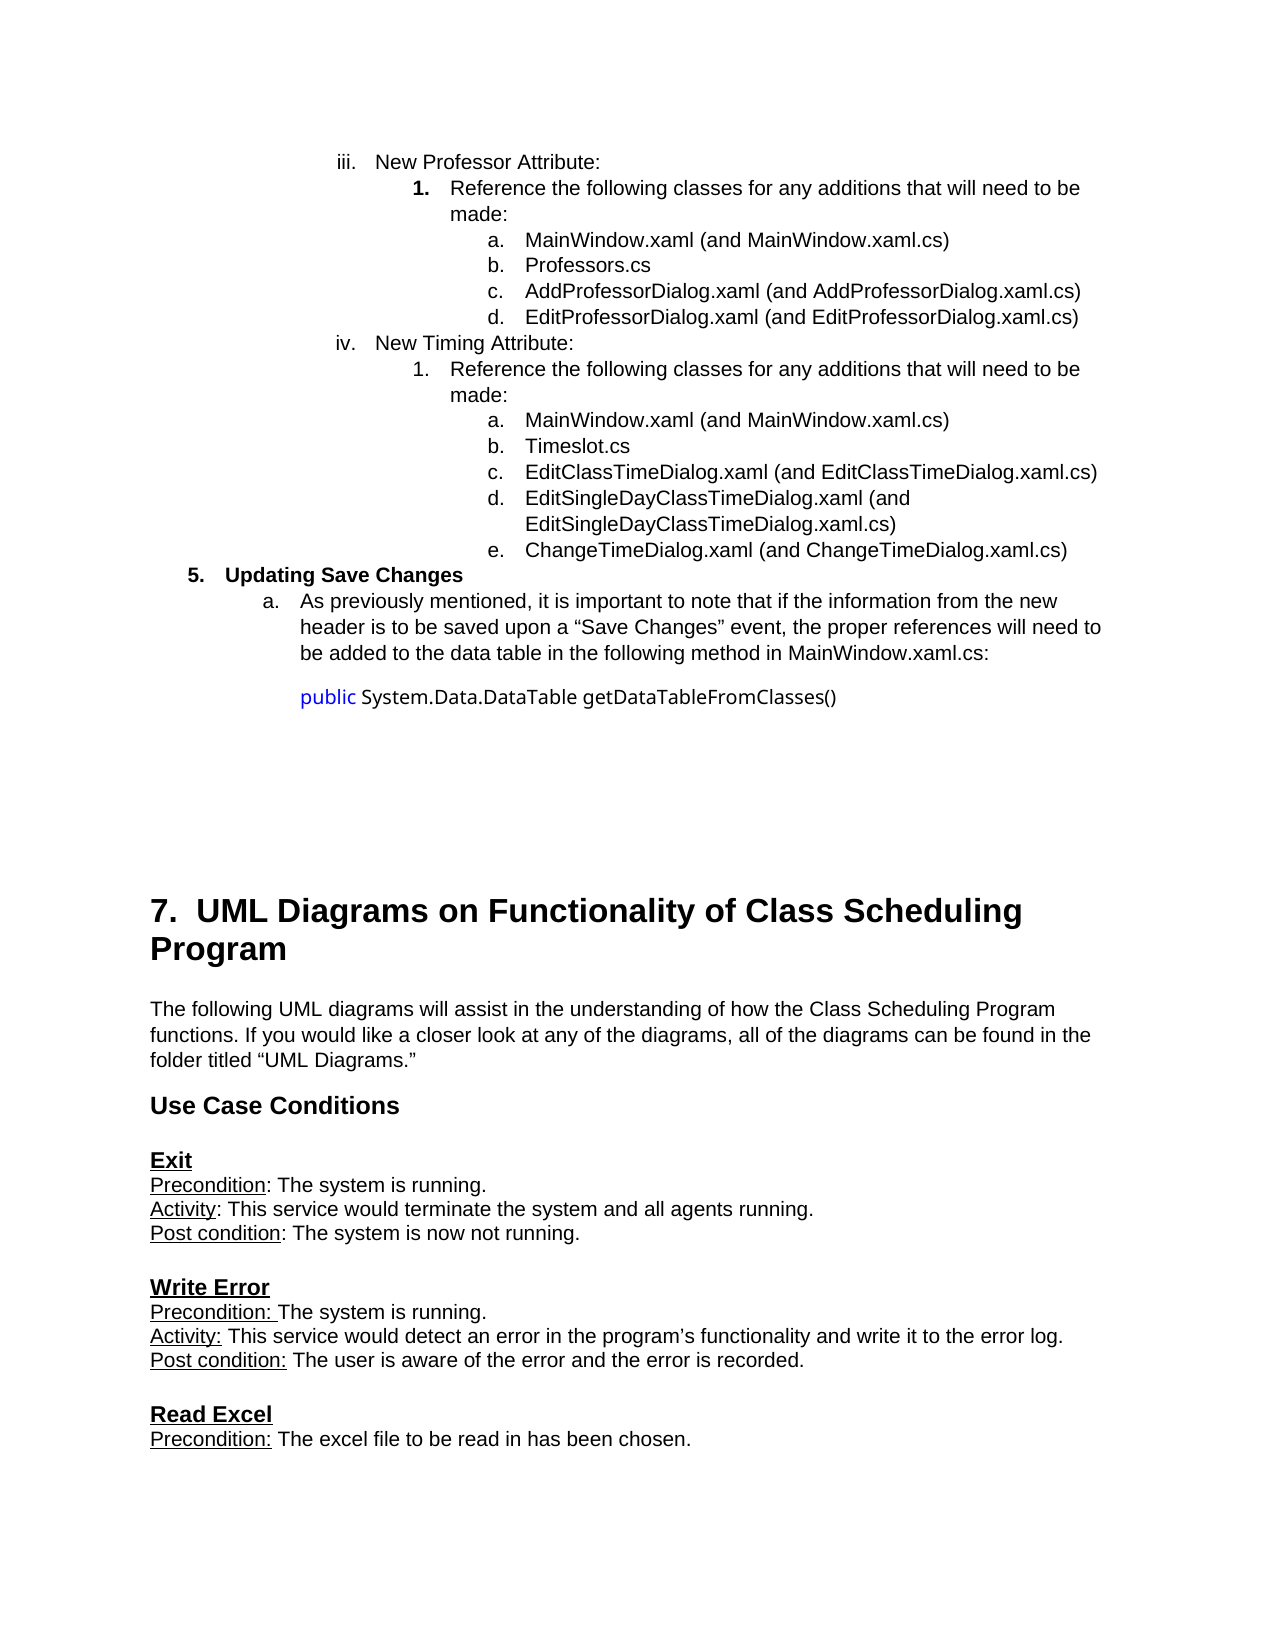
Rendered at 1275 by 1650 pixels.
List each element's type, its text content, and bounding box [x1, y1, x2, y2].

list MainWindow.xaml (and MainWindow.xaml.cs) [487, 227, 1125, 251]
list As previously mentioned, it is important to note that if the information from the new header is to be saved upon a “Save Changes” event, the proper references will need to be added to the data table in the following method in MainWindow.xaml.cs: [262, 589, 1125, 665]
text Precondition: The system is running. [150, 1173, 1125, 1197]
list ChangeTimeDialog.xaml (and ChangeTimeDialog.xaml.cs) [487, 537, 1125, 561]
list New Professor Attribute: [356, 150, 1125, 174]
text Use Case Conditions [150, 1091, 1125, 1119]
text Precondition: The excel file to be read in has been chosen. [150, 1427, 1125, 1451]
list EditSingleDayClassTimeDialog.xaml (and EditSingleDayClassTimeDialog.xaml.cs) [487, 486, 1125, 536]
list Reference the following classes for any additions that will need to be made: [412, 176, 1125, 226]
text Read Excel [150, 1401, 1125, 1427]
text Activity: This service would detect an error in the program’s functionality and write it to the error log. [150, 1324, 1125, 1348]
list Professors.cs [487, 253, 1125, 277]
text Exit [150, 1147, 1125, 1173]
text public System.Data.DataTable getDataTableFromClasses() [225, 683, 1125, 710]
list EditProfessorDialog.xaml (and EditProfessorDialog.xaml.cs) [487, 305, 1125, 329]
list Timeslot.cs [487, 434, 1125, 458]
text Activity: This service would terminate the system and all agents running. [150, 1197, 1125, 1221]
list New Timing Attribute: [356, 331, 1125, 355]
text Precondition: The system is running. [150, 1300, 1125, 1324]
text Post condition: The system is now not running. [150, 1221, 1125, 1245]
list Reference the following classes for any additions that will need to be made: [412, 357, 1125, 406]
list AddProfessorDialog.xaml (and AddProfessorDialog.xaml.cs) [487, 279, 1125, 303]
list MainWindow.xaml (and MainWindow.xaml.cs) [487, 408, 1125, 432]
text Post condition: The user is aware of the error and the error is recorded. [150, 1348, 1125, 1372]
text The following UML diagrams will assist in the understanding of how the Class Scheduling Program functions. If you would like a closer look at any of the diagrams, all of the diagrams can be found in the folder titled “UML Diagrams.” [150, 997, 1125, 1072]
list EditClassTimeDialog.xaml (and EditClassTimeDialog.xaml.cs) [487, 460, 1125, 484]
list Updating Save Changes [187, 563, 1125, 587]
text Write Error [150, 1274, 1125, 1300]
text 7. UML Diagrams on Functionality of Class Scheduling Program [150, 891, 1125, 968]
